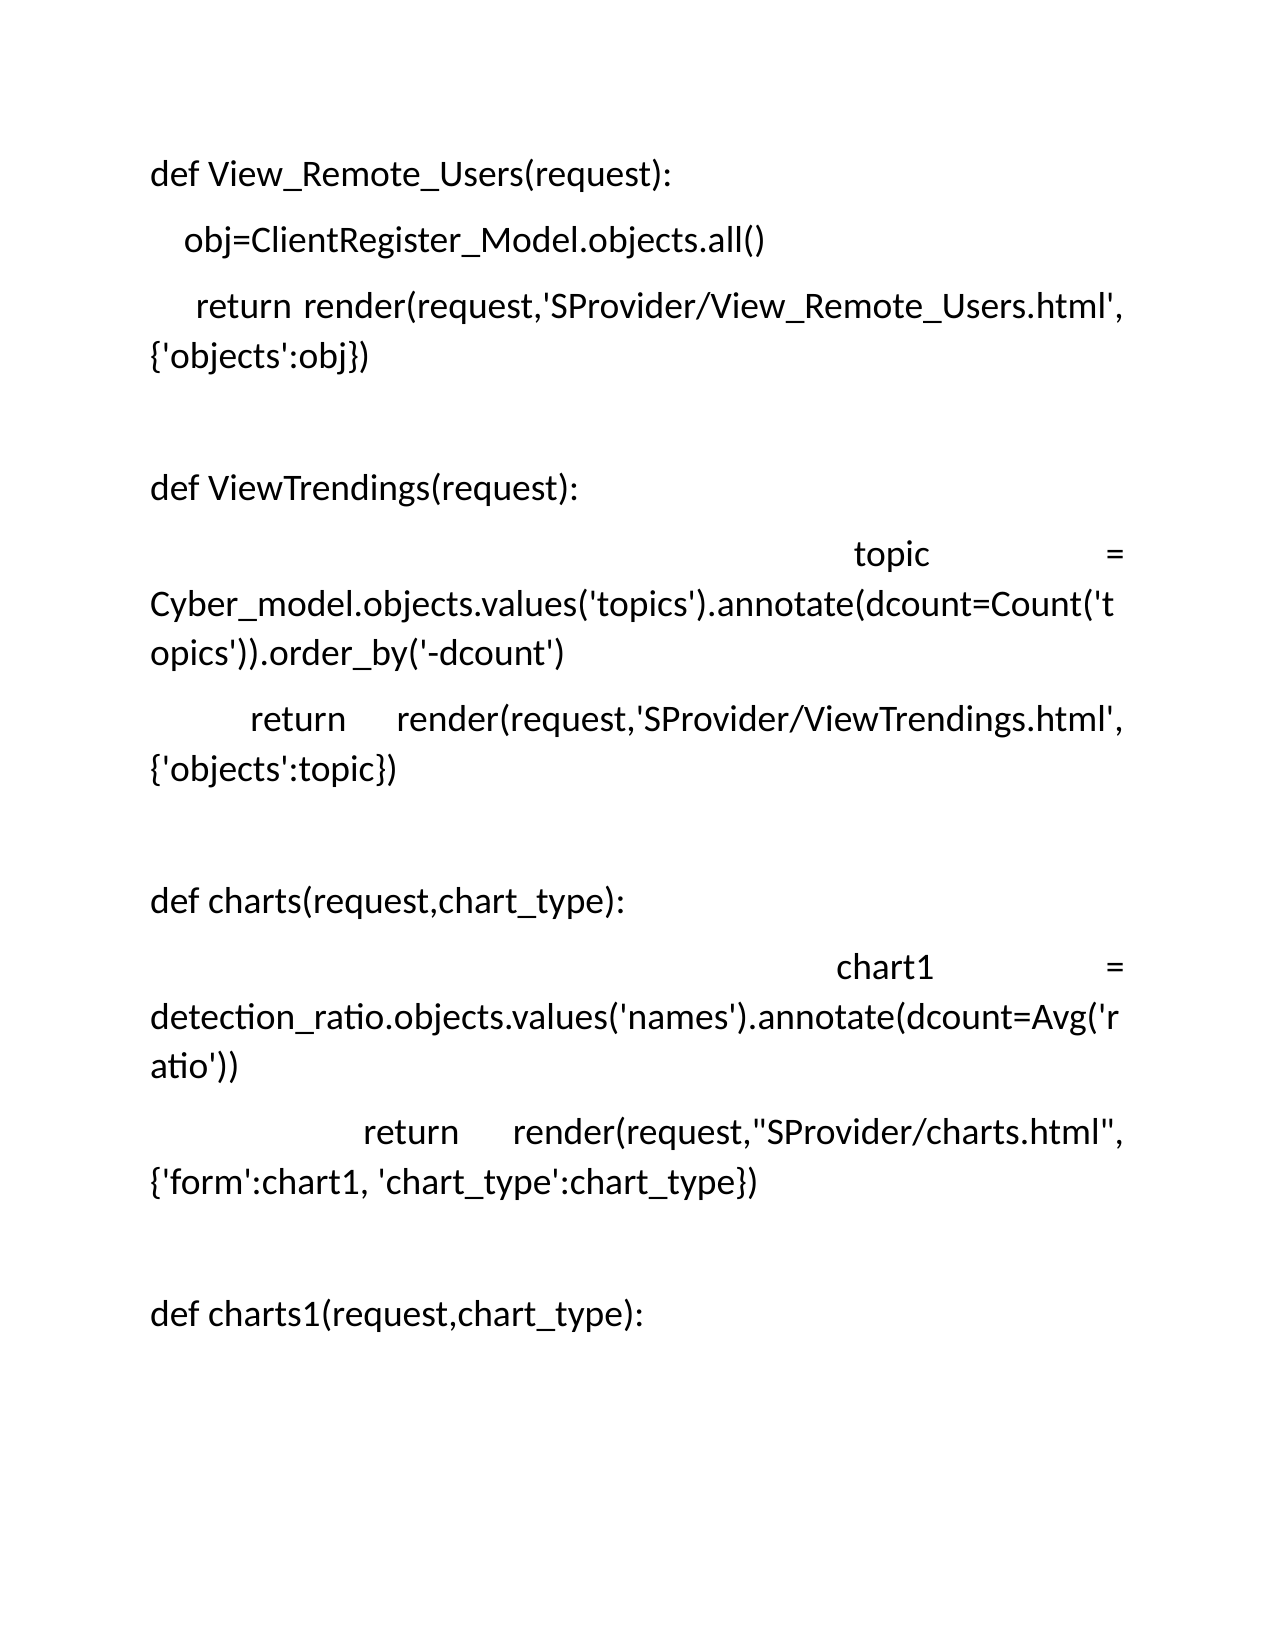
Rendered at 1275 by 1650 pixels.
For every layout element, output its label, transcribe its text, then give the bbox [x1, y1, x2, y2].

text def charts(request,chart_type): [150, 877, 1125, 923]
text chart1 = detection_ratio.objects.values('names').annotate(dcount=Avg('ratio')) [150, 943, 1125, 1088]
text return render(request,'SProvider/ViewTrendings.html',{'objects':topic}) [150, 695, 1125, 791]
text return render(request,'SProvider/View_Remote_Users.html',{'objects':obj}) [150, 282, 1125, 378]
text def View_Remote_Users(request): [150, 150, 1125, 196]
text topic = Cyber_model.objects.values('topics').annotate(dcount=Count('topics')).order_by('-dcount') [150, 530, 1125, 675]
text def charts1(request,chart_type): [150, 1290, 1125, 1336]
text return render(request,"SProvider/charts.html", {'form':chart1, 'chart_type':chart_type}) [150, 1108, 1125, 1204]
text obj=ClientRegister_Model.objects.all() [150, 216, 1125, 262]
text def ViewTrendings(request): [150, 464, 1125, 510]
